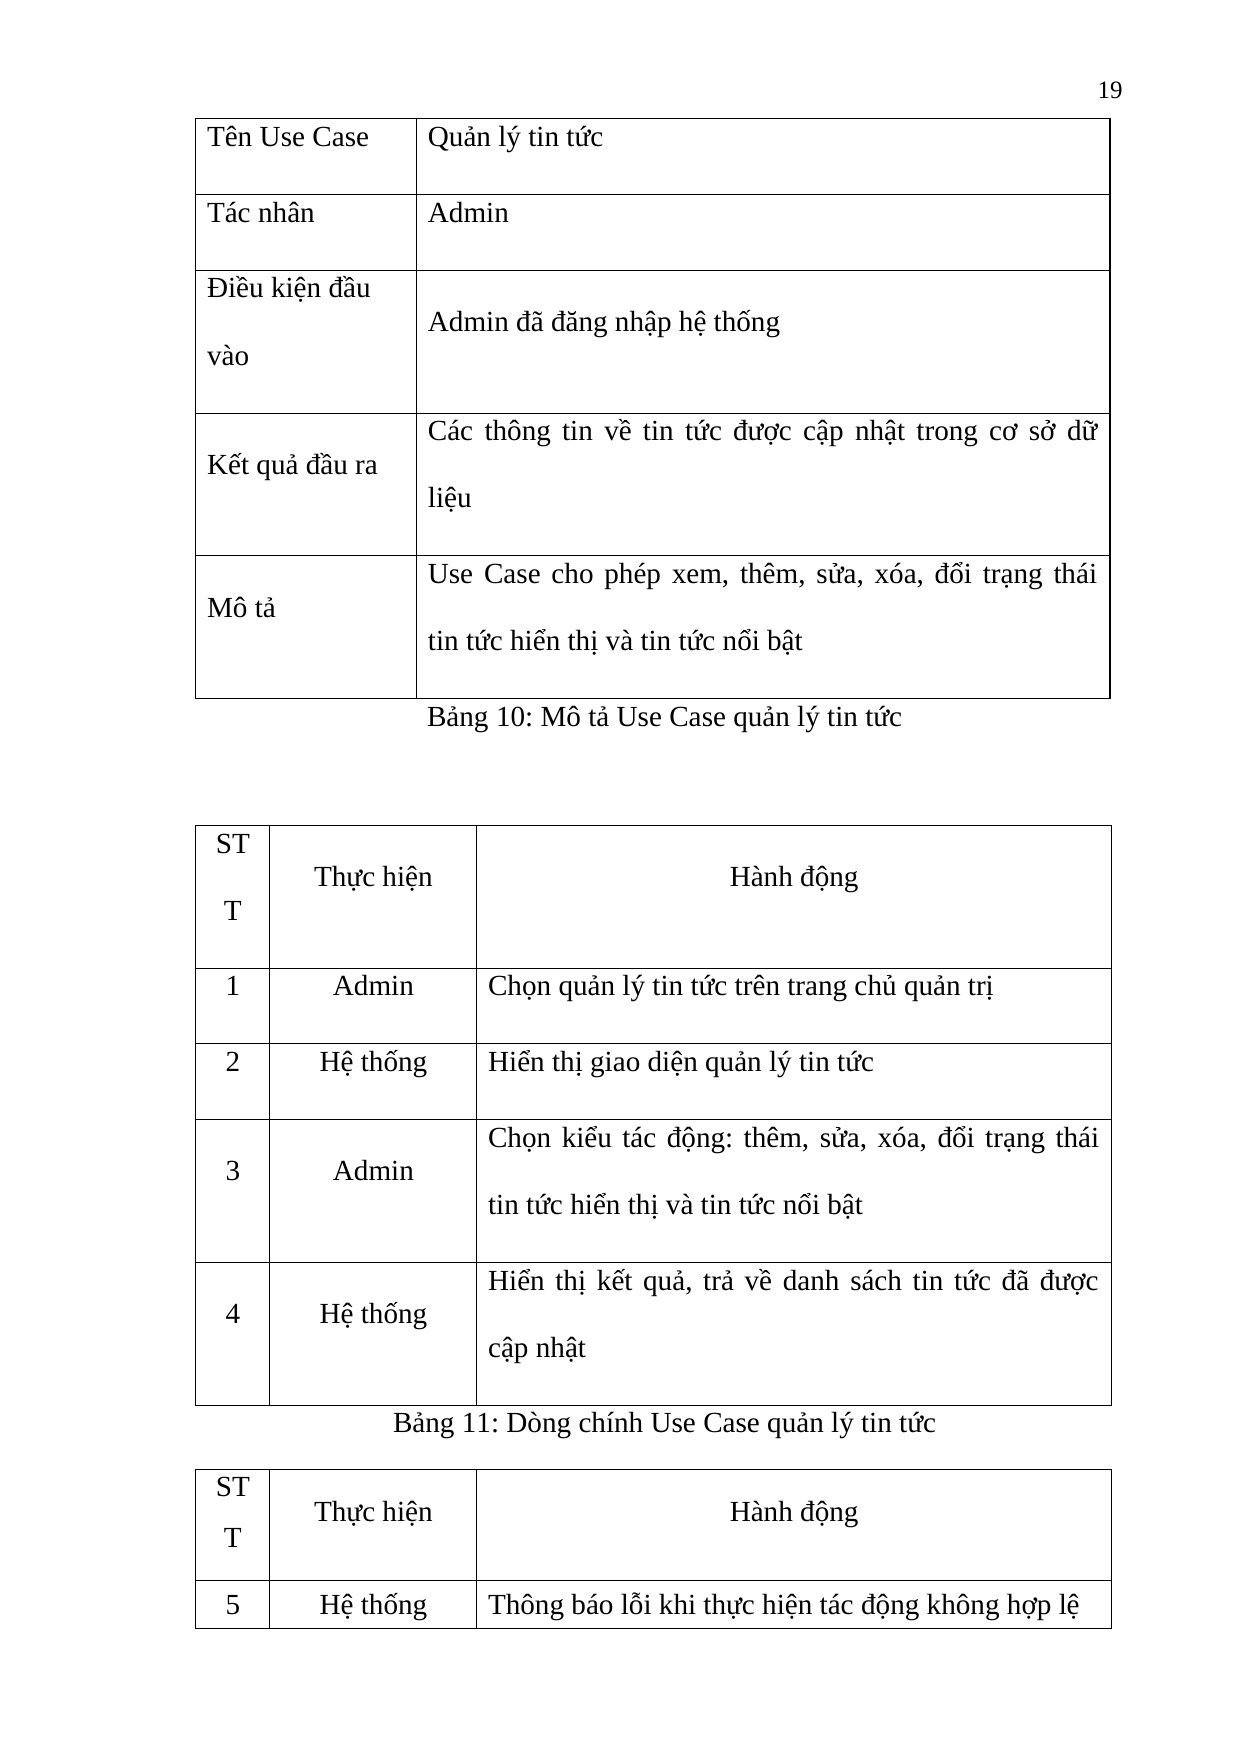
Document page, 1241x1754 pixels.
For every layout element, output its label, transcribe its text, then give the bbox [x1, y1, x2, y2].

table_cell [477, 1581, 1111, 1627]
table_header Hành động [477, 1470, 1111, 1580]
table_cell Chọn quản lý tin tức trên trang chủ quản trị [477, 969, 1111, 1043]
table_header Thực hiện [270, 1470, 476, 1580]
table_cell Hệ thống [270, 1263, 476, 1404]
text Bảng 10: Mô tả Use Case quản lý tin tức [207, 699, 1122, 733]
table_cell 5 [196, 1581, 269, 1627]
table_cell Admin đã đăng nhập hệ thống [417, 271, 1109, 412]
table_cell Hiển thị kết quả, trả về danh sách tin tức đã được cập nhật [477, 1263, 1111, 1404]
table_cell Admin [270, 969, 476, 1043]
table_cell Admin [417, 195, 1109, 269]
table_header Thực hiện [270, 826, 476, 967]
table_cell Hệ thống [270, 1581, 476, 1627]
table_header Tên Use Case [196, 119, 416, 194]
table_cell Use Case cho phép xem, thêm, sửa, xóa, đổi trạng thái tin tức hiển thị và tin tức nổi bật [417, 556, 1109, 698]
table_cell Hệ thống [270, 1044, 476, 1119]
table_cell Hiển thị giao diện quản lý tin tức [477, 1044, 1111, 1119]
text Bảng 11: Dòng chính Use Case quản lý tin tức [207, 1406, 1122, 1439]
table_header STT [196, 826, 269, 967]
table_cell Mô tả [196, 556, 416, 698]
table_header Hành động [477, 826, 1111, 967]
table_cell 4 [196, 1263, 269, 1404]
table_header Quản lý tin tức [417, 119, 1109, 194]
table_cell Chọn kiểu tác động: thêm, sửa, xóa, đổi trạng thái tin tức hiển thị và tin tức nổi bật [477, 1120, 1111, 1262]
table_cell 1 [196, 969, 269, 1043]
table_header STT [196, 1470, 269, 1580]
table_cell Các thông tin về tin tức được cập nhật trong cơ sở dữ liệu [417, 414, 1109, 555]
table_cell 3 [196, 1120, 269, 1262]
table_cell Điều kiện đầu vào [196, 271, 416, 412]
table_cell Admin [270, 1120, 476, 1262]
table_cell Tác nhân [196, 195, 416, 269]
table_cell 2 [196, 1044, 269, 1119]
table_cell Kết quả đầu ra [196, 414, 416, 555]
